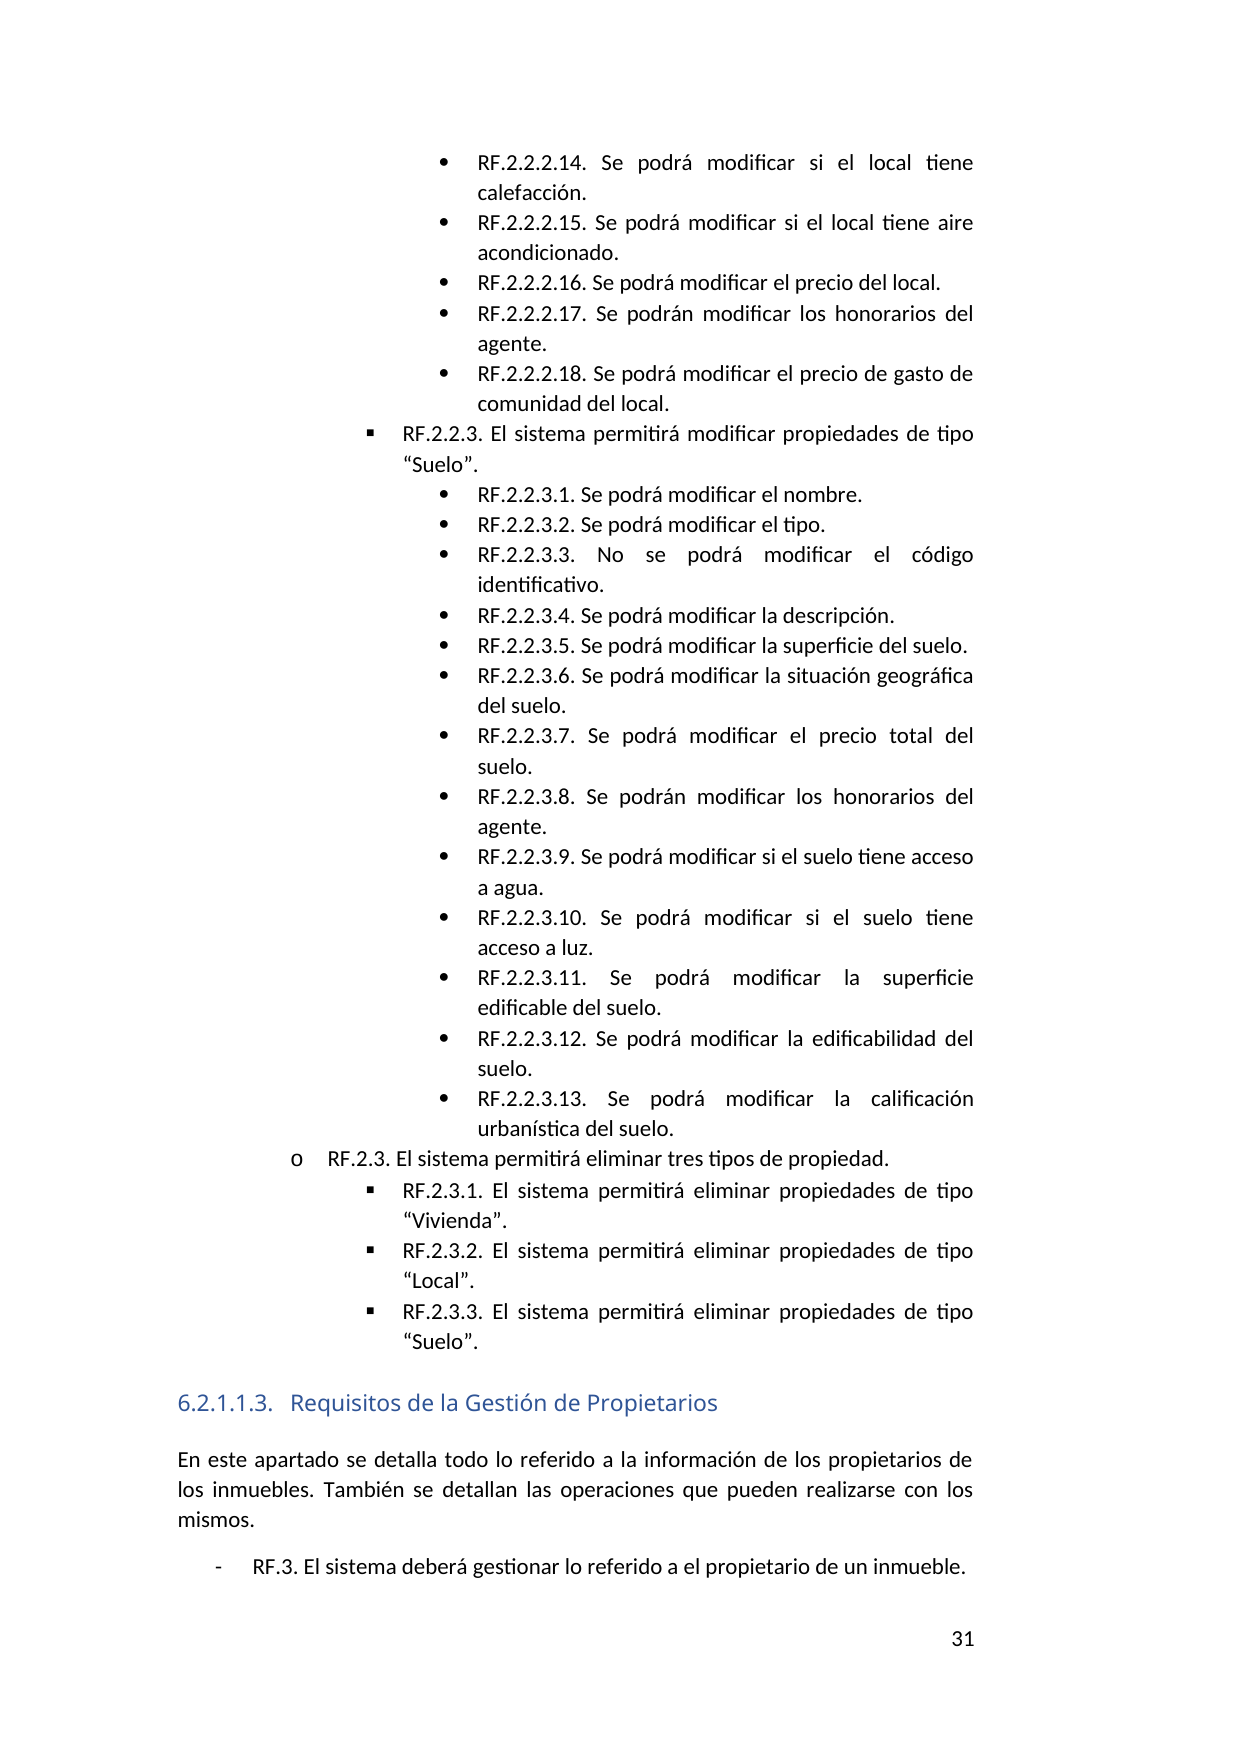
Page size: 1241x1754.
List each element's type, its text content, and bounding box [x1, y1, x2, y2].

text En este apartado se detalla todo lo referido a la información de los propietarios de los inmuebles. También se detallan las operaciones que pueden realizarse con los mismos. [177, 1445, 974, 1534]
list RF.2.2.3.6. Se podrá modificar la situación geográfica del suelo. [440, 661, 974, 719]
list RF.2.2.3.2. Se podrá modificar el tipo. [440, 510, 974, 538]
list RF.2.2.3.4. Se podrá modificar la descripción. [440, 601, 974, 629]
list RF.2.2.3.13. Se podrá modificar la calificación urbanística del suelo. [440, 1084, 974, 1142]
list RF.2.3.3. El sistema permitirá eliminar propiedades de tipo “Suelo”. [365, 1297, 974, 1355]
list RF.2.2.2.18. Se podrá modificar el precio de gasto de comunidad del local. [440, 359, 974, 417]
list RF.2.3.2. El sistema permitirá eliminar propiedades de tipo “Local”. [365, 1236, 974, 1295]
list RF.2.3.1. El sistema permitirá eliminar propiedades de tipo “Vivienda”. [365, 1176, 974, 1234]
list RF.2.2.2.16. Se podrá modificar el precio del local. [440, 268, 974, 297]
list RF.2.2.3.9. Se podrá modificar si el suelo tiene acceso a agua. [440, 842, 974, 901]
list RF.2.2.3.5. Se podrá modificar la superficie del suelo. [440, 631, 974, 659]
list RF.2.3. El sistema permitirá eliminar tres tipos de propiedad. [290, 1144, 974, 1174]
list RF.2.2.3.7. Se podrá modificar el precio total del suelo. [440, 722, 974, 780]
list RF.2.2.2.14. Se podrá modificar si el local tiene calefacción. [440, 148, 974, 206]
list RF.2.2.3.1. Se podrá modificar el nombre. [440, 480, 974, 508]
list RF.2.2.3.11. Se podrá modificar la superficie edificable del suelo. [440, 963, 974, 1022]
list RF.2.2.3.3. No se podrá modificar el código identificativo. [440, 540, 974, 599]
subtitle Requisitos de la Gestión de Propietarios [177, 1386, 974, 1418]
list RF.2.2.2.17. Se podrán modificar los honorarios del agente. [440, 299, 974, 357]
list RF.2.2.3.8. Se podrán modificar los honorarios del agente. [440, 782, 974, 840]
list RF.3. El sistema deberá gestionar lo referido a el propietario de un inmueble. [215, 1552, 974, 1581]
list RF.2.2.2.15. Se podrá modificar si el local tiene aire acondicionado. [440, 208, 974, 266]
list RF.2.2.3.12. Se podrá modificar la edificabilidad del suelo. [440, 1024, 974, 1082]
list RF.2.2.3.10. Se podrá modificar si el suelo tiene acceso a luz. [440, 903, 974, 961]
list RF.2.2.3. El sistema permitirá modificar propiedades de tipo “Suelo”. [365, 419, 974, 478]
